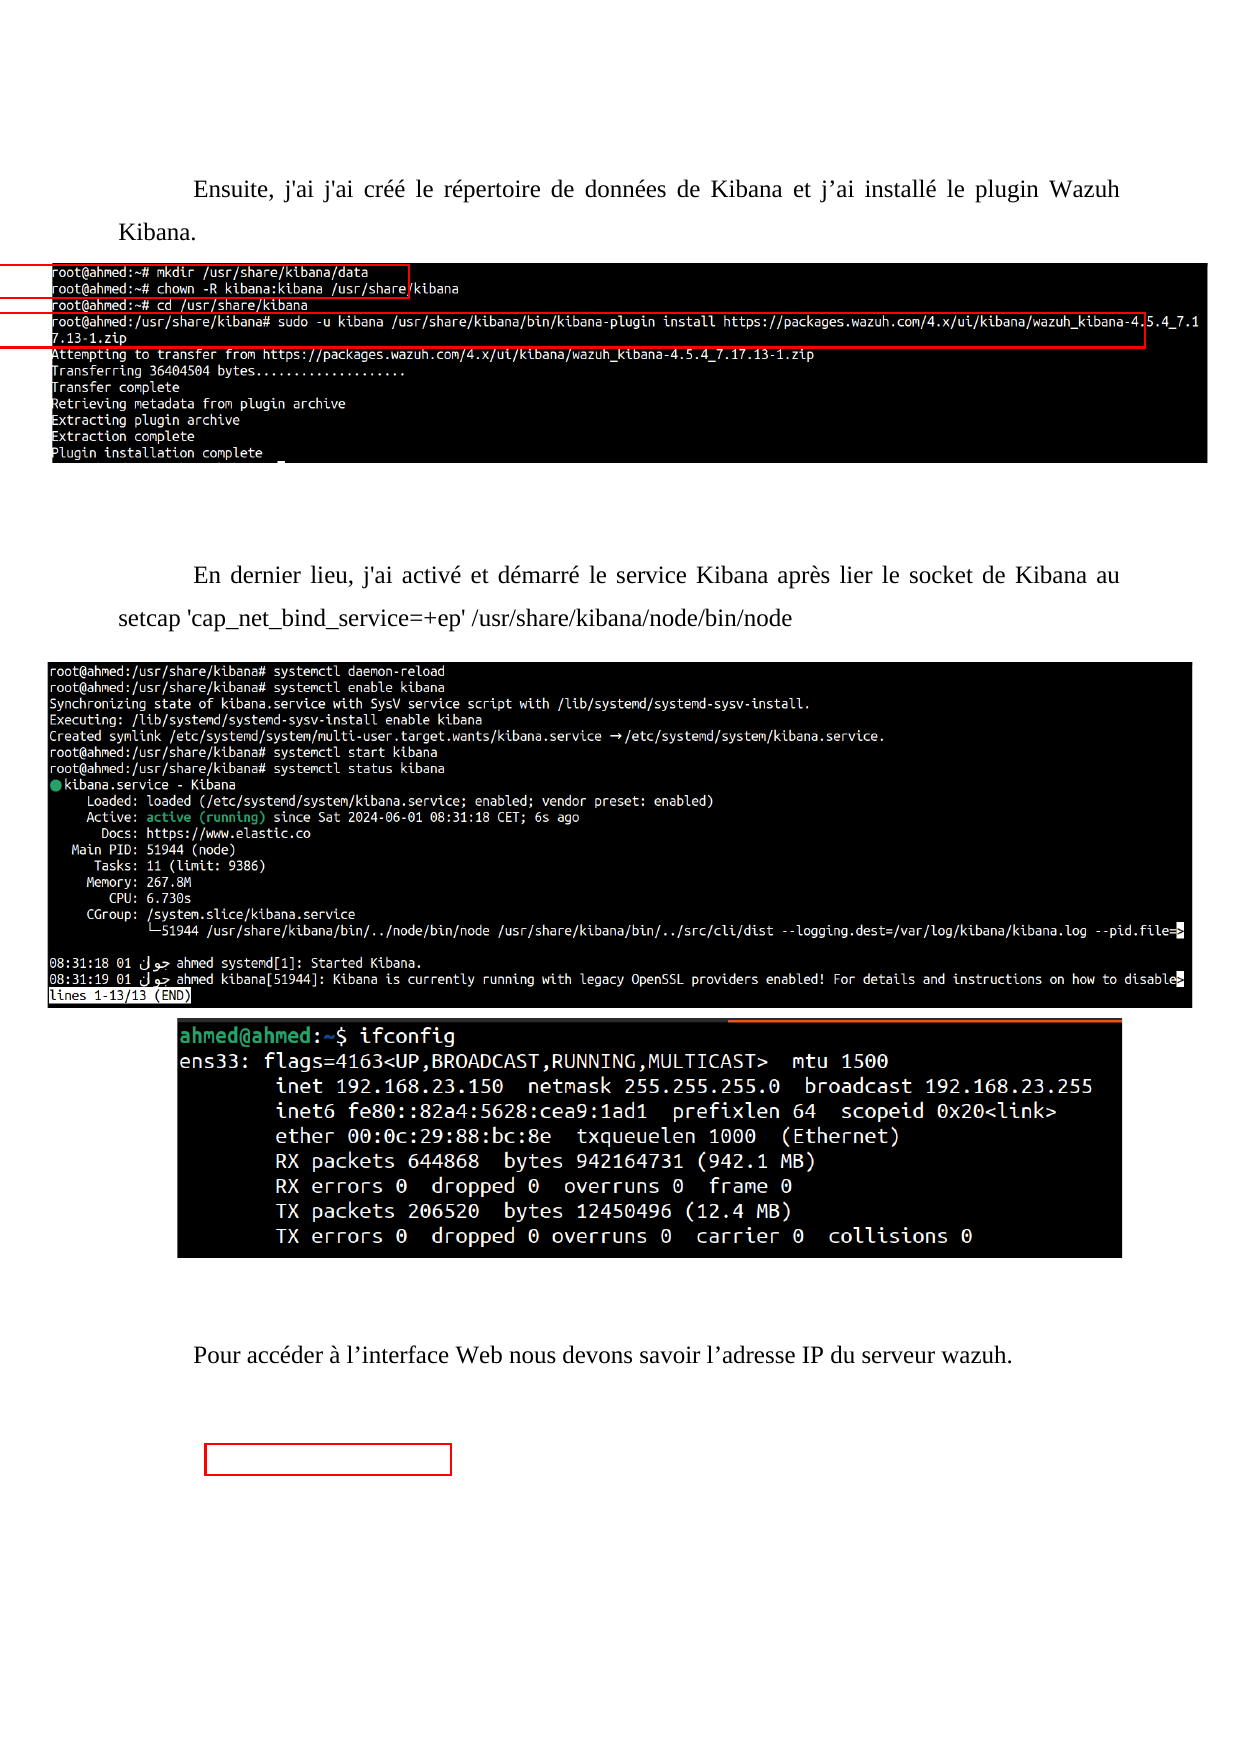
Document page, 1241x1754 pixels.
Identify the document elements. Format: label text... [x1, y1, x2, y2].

picture [52, 263, 1208, 463]
picture [52, 314, 1144, 346]
text En dernier lieu, j'ai activé et démarré le service Kibana après lier le socket de Kibana au setcap 'cap_net_bind_service=+ep' /usr/share/kibana/node/bin/node [118, 560, 1122, 632]
text Pour accéder à l’interface Web nous devons savoir l’adresse IP du serveur wazuh. [118, 1340, 1122, 1369]
text Ensuite, j'ai j'ai créé le répertoire de données de Kibana et j’ai installé le plugin Wazuh Kibana. [118, 174, 1122, 246]
picture [52, 266, 408, 297]
picture [177, 1018, 1123, 1258]
picture [47, 662, 1193, 1008]
